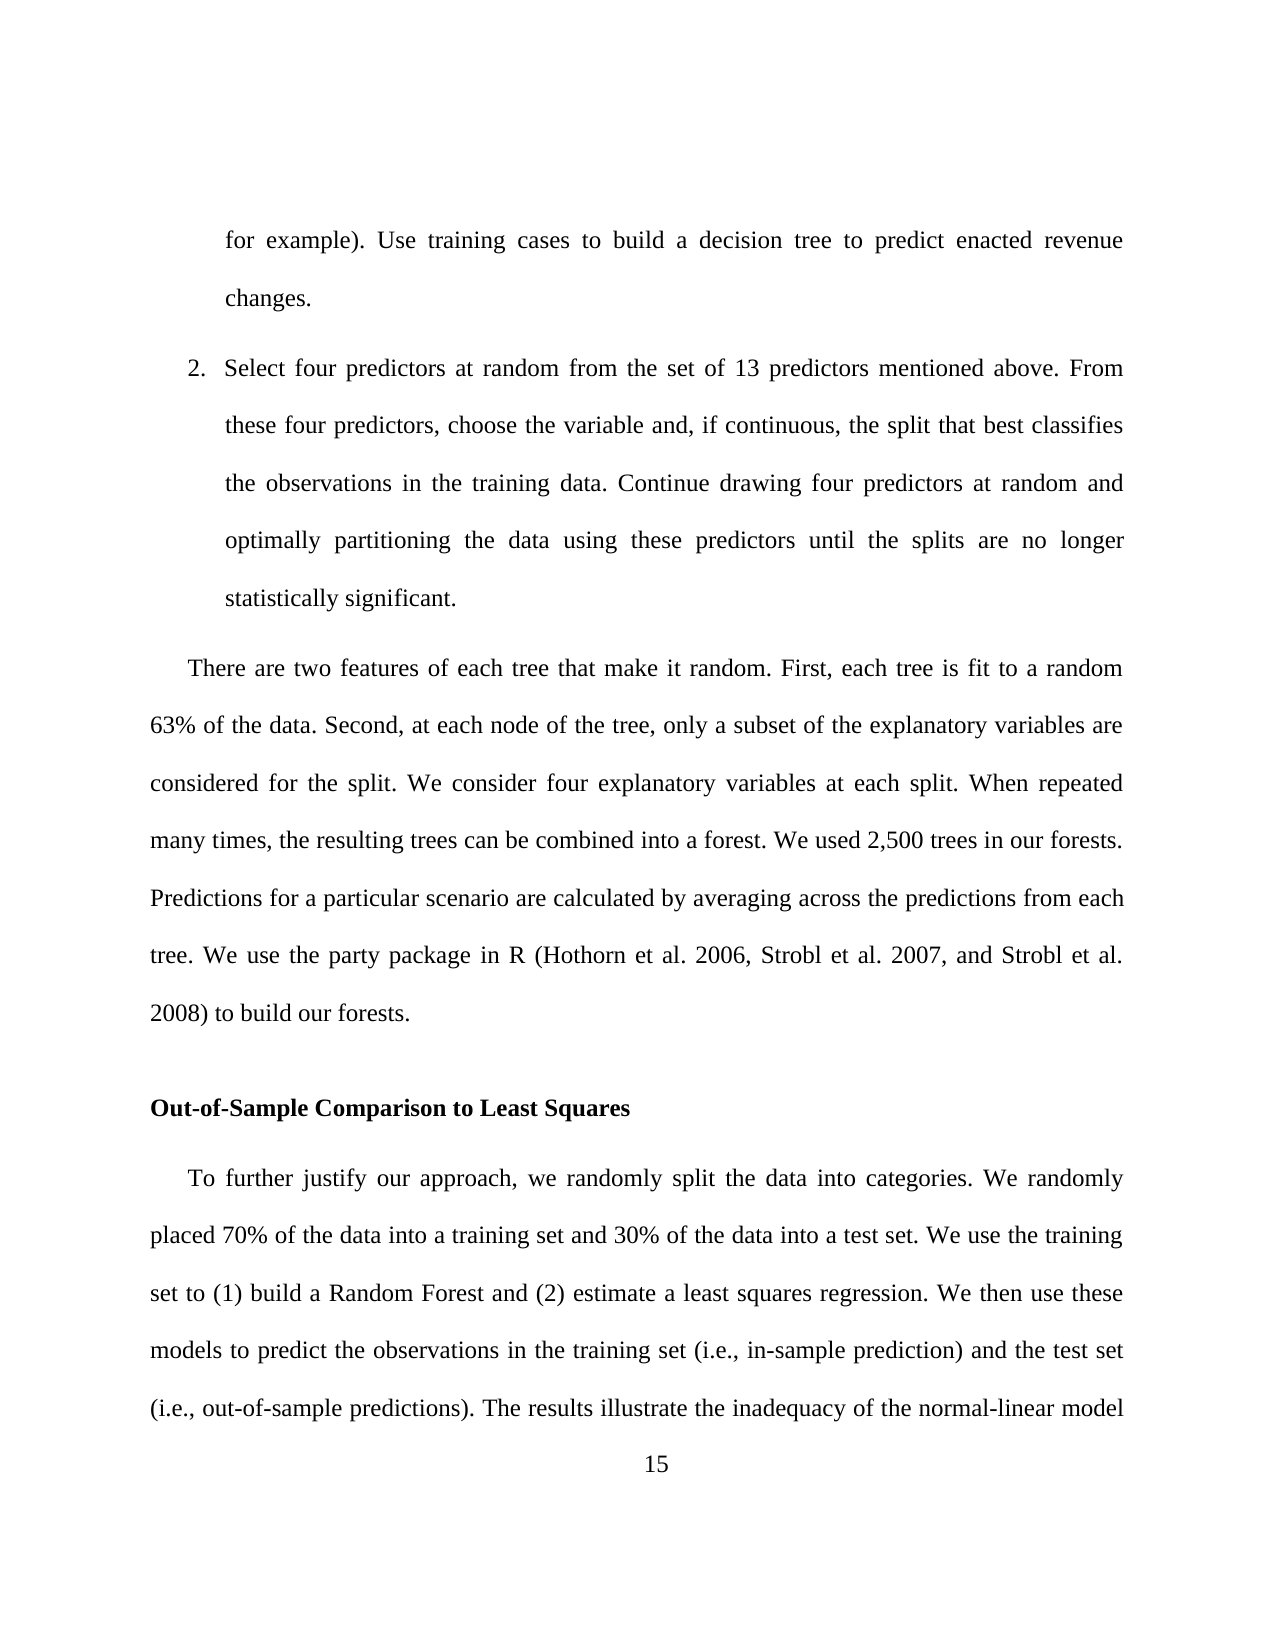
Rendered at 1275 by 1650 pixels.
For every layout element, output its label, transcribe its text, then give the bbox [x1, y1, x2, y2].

list Select four predictors at random from the set of 13 predictors mentioned above. From these four predictors, choose the variable and, if continuous, the split that best classifies the observations in the training data. Continue drawing four predictors at random and optimally partitioning the data using these predictors until the splits are no longer statistically significant. [187, 353, 1125, 612]
subtitle Out-of-Sample Comparison to Least Squares [150, 1093, 1125, 1122]
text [150, 1163, 1125, 1422]
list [187, 226, 1125, 312]
text There are two features of each tree that make it random. First, each tree is fit to a random 63% of the data. Second, at each node of the tree, only a subset of the explanatory variables are considered for the split. We consider four explanatory variables at each split. When repeated many times, the resulting trees can be combined into a forest. We used 2,500 trees in our forests. Predictions for a particular scenario are calculated by averaging across the predictions from each tree. We use the party package in R (Hothorn et al. 2006, Strobl et al. 2007, and Strobl et al. 2008) to build our forests. [150, 653, 1125, 1027]
